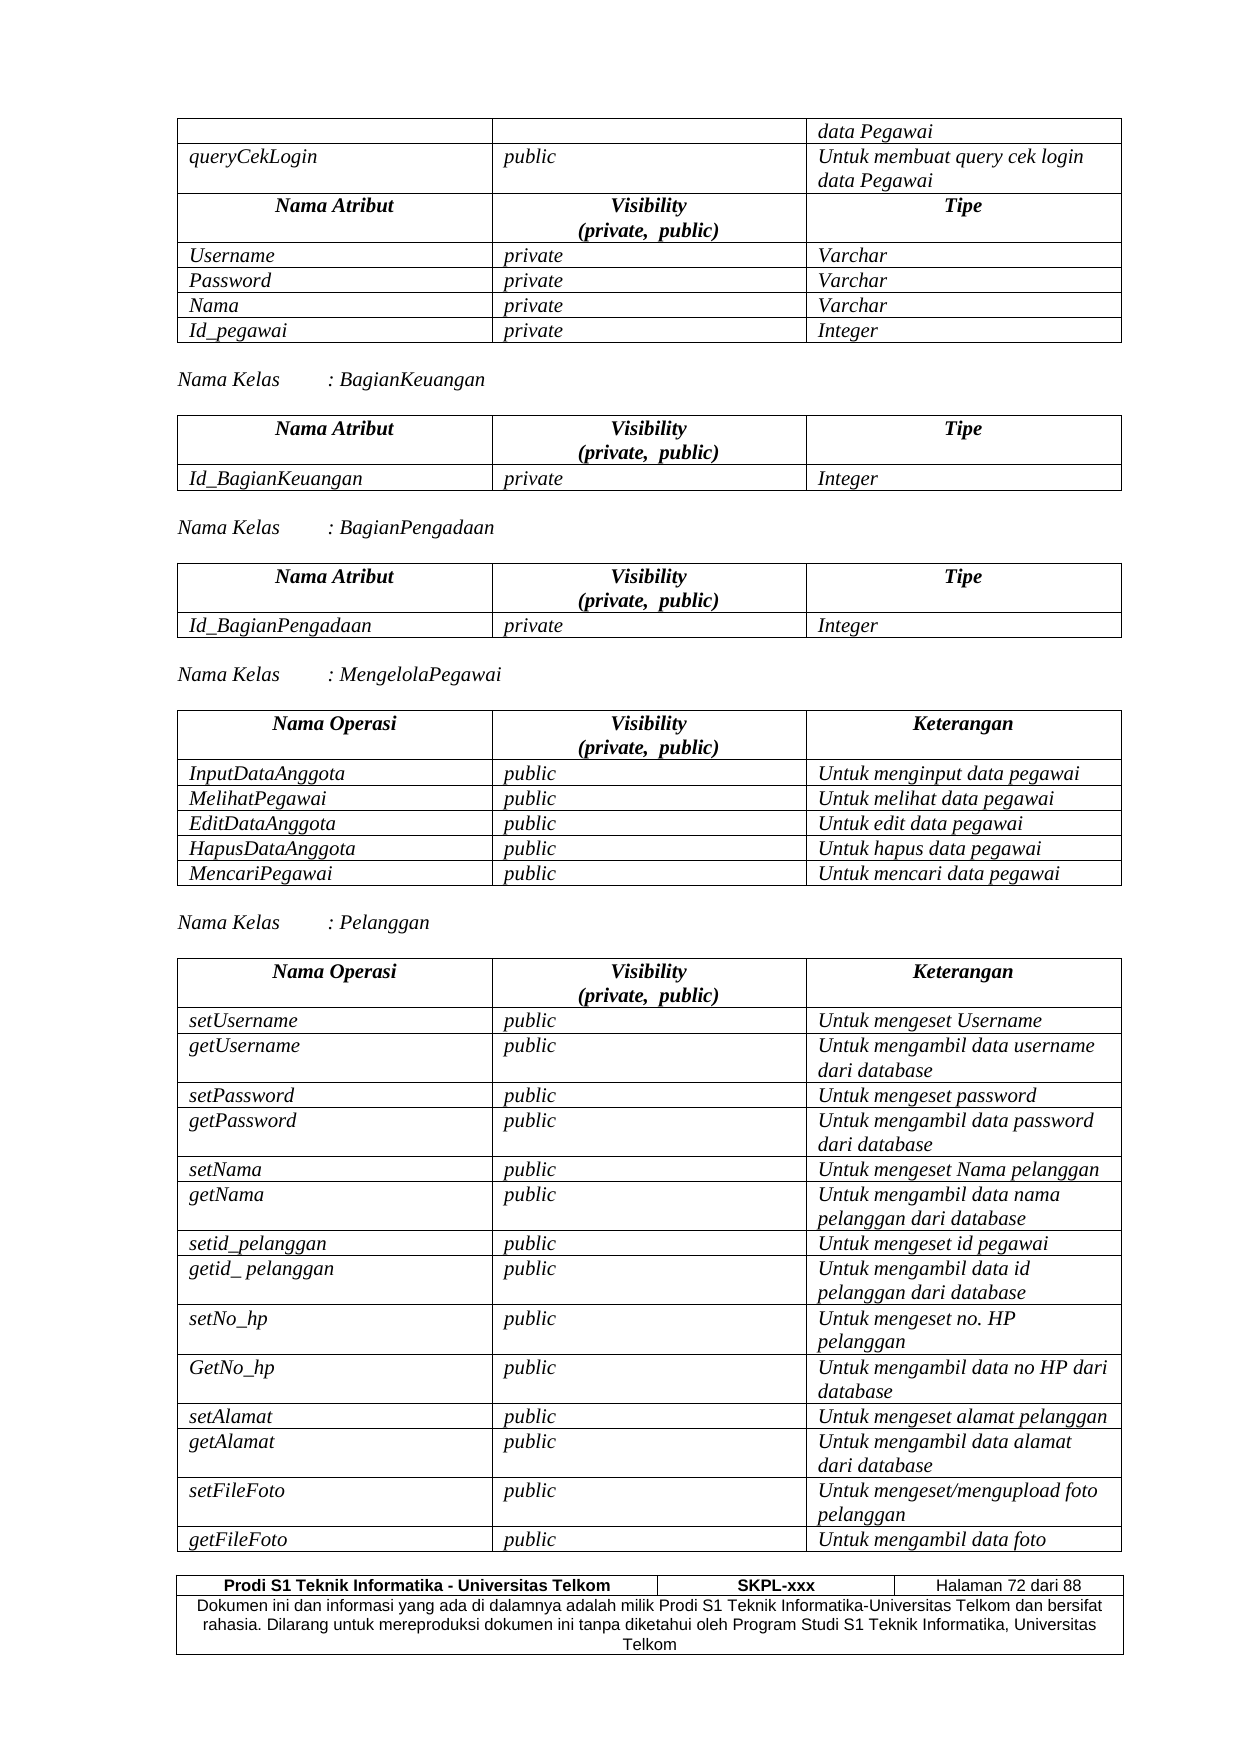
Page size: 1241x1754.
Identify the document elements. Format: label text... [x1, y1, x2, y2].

table_cell public [493, 811, 806, 835]
table_cell Nama [178, 293, 492, 317]
table_cell getFileFoto [178, 1527, 492, 1551]
table_header Nama Operasi [178, 711, 492, 759]
table_cell private [493, 613, 806, 637]
table_header Nama Atribut [178, 416, 492, 464]
table_cell public [493, 760, 806, 784]
table_cell Untuk mengambil data username dari database [807, 1034, 1121, 1082]
table_cell public [493, 1108, 806, 1156]
table_cell public [493, 1157, 806, 1181]
table_cell Integer [807, 465, 1121, 489]
table_cell Untuk mengeset Username [807, 1008, 1121, 1032]
table_cell MelihatPegawai [178, 786, 492, 809]
table_cell Integer [807, 318, 1121, 342]
table_cell public [493, 861, 806, 885]
table_cell setNo_hp [178, 1305, 492, 1353]
table_header Keterangan [807, 959, 1121, 1007]
table_cell Id_pegawai [178, 318, 492, 342]
table_cell HapusDataAnggota [178, 836, 492, 860]
table_cell Untuk mengeset password [807, 1083, 1121, 1107]
table_cell Nama Atribut [178, 194, 492, 242]
table_cell InputDataAnggota [178, 760, 492, 784]
table_cell Username [178, 243, 492, 267]
table_cell public [493, 1182, 806, 1230]
text Nama Kelas : BagianKeuangan [177, 367, 1122, 391]
table_cell Untuk hapus data pegawai [807, 836, 1121, 860]
table_cell private [493, 465, 806, 489]
table_cell private [493, 293, 806, 317]
table_cell getid_ pelanggan [178, 1256, 492, 1304]
table_header Visibility (private, public) [493, 959, 806, 1007]
table_cell public [493, 1008, 806, 1032]
table_cell Untuk mencari data pegawai [807, 861, 1121, 885]
table_cell Integer [807, 613, 1121, 637]
table_cell Untuk mengeset Nama pelanggan [807, 1157, 1121, 1181]
table_cell Untuk mengeset alamat pelanggan [807, 1404, 1121, 1428]
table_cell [807, 119, 1121, 143]
table_cell private [493, 243, 806, 267]
table_cell public [493, 1083, 806, 1107]
text Nama Kelas : MengelolaPegawai [177, 662, 1122, 686]
table_cell Id_BagianKeuangan [178, 465, 492, 489]
table_cell Varchar [807, 268, 1121, 292]
table_header Nama Atribut [178, 564, 492, 612]
table_cell setPassword [178, 1083, 492, 1107]
table_cell Untuk membuat query cek login data Pegawai [807, 144, 1121, 192]
table_cell Untuk melihat data pegawai [807, 786, 1121, 809]
table_cell public [493, 1527, 806, 1551]
table_cell public [493, 836, 806, 860]
table_cell Untuk mengambil data alamat dari database [807, 1429, 1121, 1477]
table_cell public [493, 144, 806, 192]
table_cell Visibility (private, public) [493, 194, 806, 242]
table_cell Tipe [807, 194, 1121, 242]
table_cell getNama [178, 1182, 492, 1230]
table_cell getAlamat [178, 1429, 492, 1477]
table_header Visibility (private, public) [493, 711, 806, 759]
table_cell Id_BagianPengadaan [178, 613, 492, 637]
text Nama Kelas : BagianPengadaan [177, 514, 1122, 539]
table_cell public [493, 1355, 806, 1403]
table_cell getUsername [178, 1034, 492, 1082]
table_cell GetNo_hp [178, 1355, 492, 1403]
table_cell Untuk mengambil data id pelanggan dari database [807, 1256, 1121, 1304]
table_cell Untuk mengambil data nama pelanggan dari database [807, 1182, 1121, 1230]
table_cell setFileFoto [178, 1478, 492, 1526]
table_cell public [493, 1404, 806, 1428]
table_cell Varchar [807, 293, 1121, 317]
table_cell EditDataAnggota [178, 811, 492, 835]
table_header Visibility (private, public) [493, 564, 806, 612]
table_cell public [493, 1429, 806, 1477]
table_header Tipe [807, 416, 1121, 464]
table_cell setAlamat [178, 1404, 492, 1428]
table_cell Untuk menginput data pegawai [807, 760, 1121, 784]
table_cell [807, 1527, 1121, 1551]
table_cell public [493, 1256, 806, 1304]
table_cell private [493, 268, 806, 292]
table_cell private [493, 318, 806, 342]
table_cell public [493, 1034, 806, 1082]
table_cell Untuk mengambil data password dari database [807, 1108, 1121, 1156]
text Nama Kelas : Pelanggan [177, 910, 1122, 934]
table_header Nama Operasi [178, 959, 492, 1007]
table_cell public [493, 1305, 806, 1353]
table_cell Varchar [807, 243, 1121, 267]
table_header Tipe [807, 564, 1121, 612]
table_cell Untuk mengeset no. HP pelanggan [807, 1305, 1121, 1353]
table_cell public [493, 1478, 806, 1526]
table_header Keterangan [807, 711, 1121, 759]
table_cell public [493, 1231, 806, 1255]
table_cell public [493, 119, 806, 143]
table_cell Password [178, 268, 492, 292]
table_cell Untuk edit data pegawai [807, 811, 1121, 835]
table_cell Untuk mengeset id pegawai [807, 1231, 1121, 1255]
table_cell getPassword [178, 1108, 492, 1156]
table_cell Untuk mengambil data no HP dari database [807, 1355, 1121, 1403]
table_cell setid_pelanggan [178, 1231, 492, 1255]
table_cell MencariPegawai [178, 861, 492, 885]
table_cell queryCekLogin [178, 144, 492, 192]
table_cell setUsername [178, 1008, 492, 1032]
table_header Visibility (private, public) [493, 416, 806, 464]
table_cell Untuk mengeset/mengupload foto pelanggan [807, 1478, 1121, 1526]
table_cell setNama [178, 1157, 492, 1181]
table_cell public [493, 786, 806, 809]
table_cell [178, 119, 492, 143]
